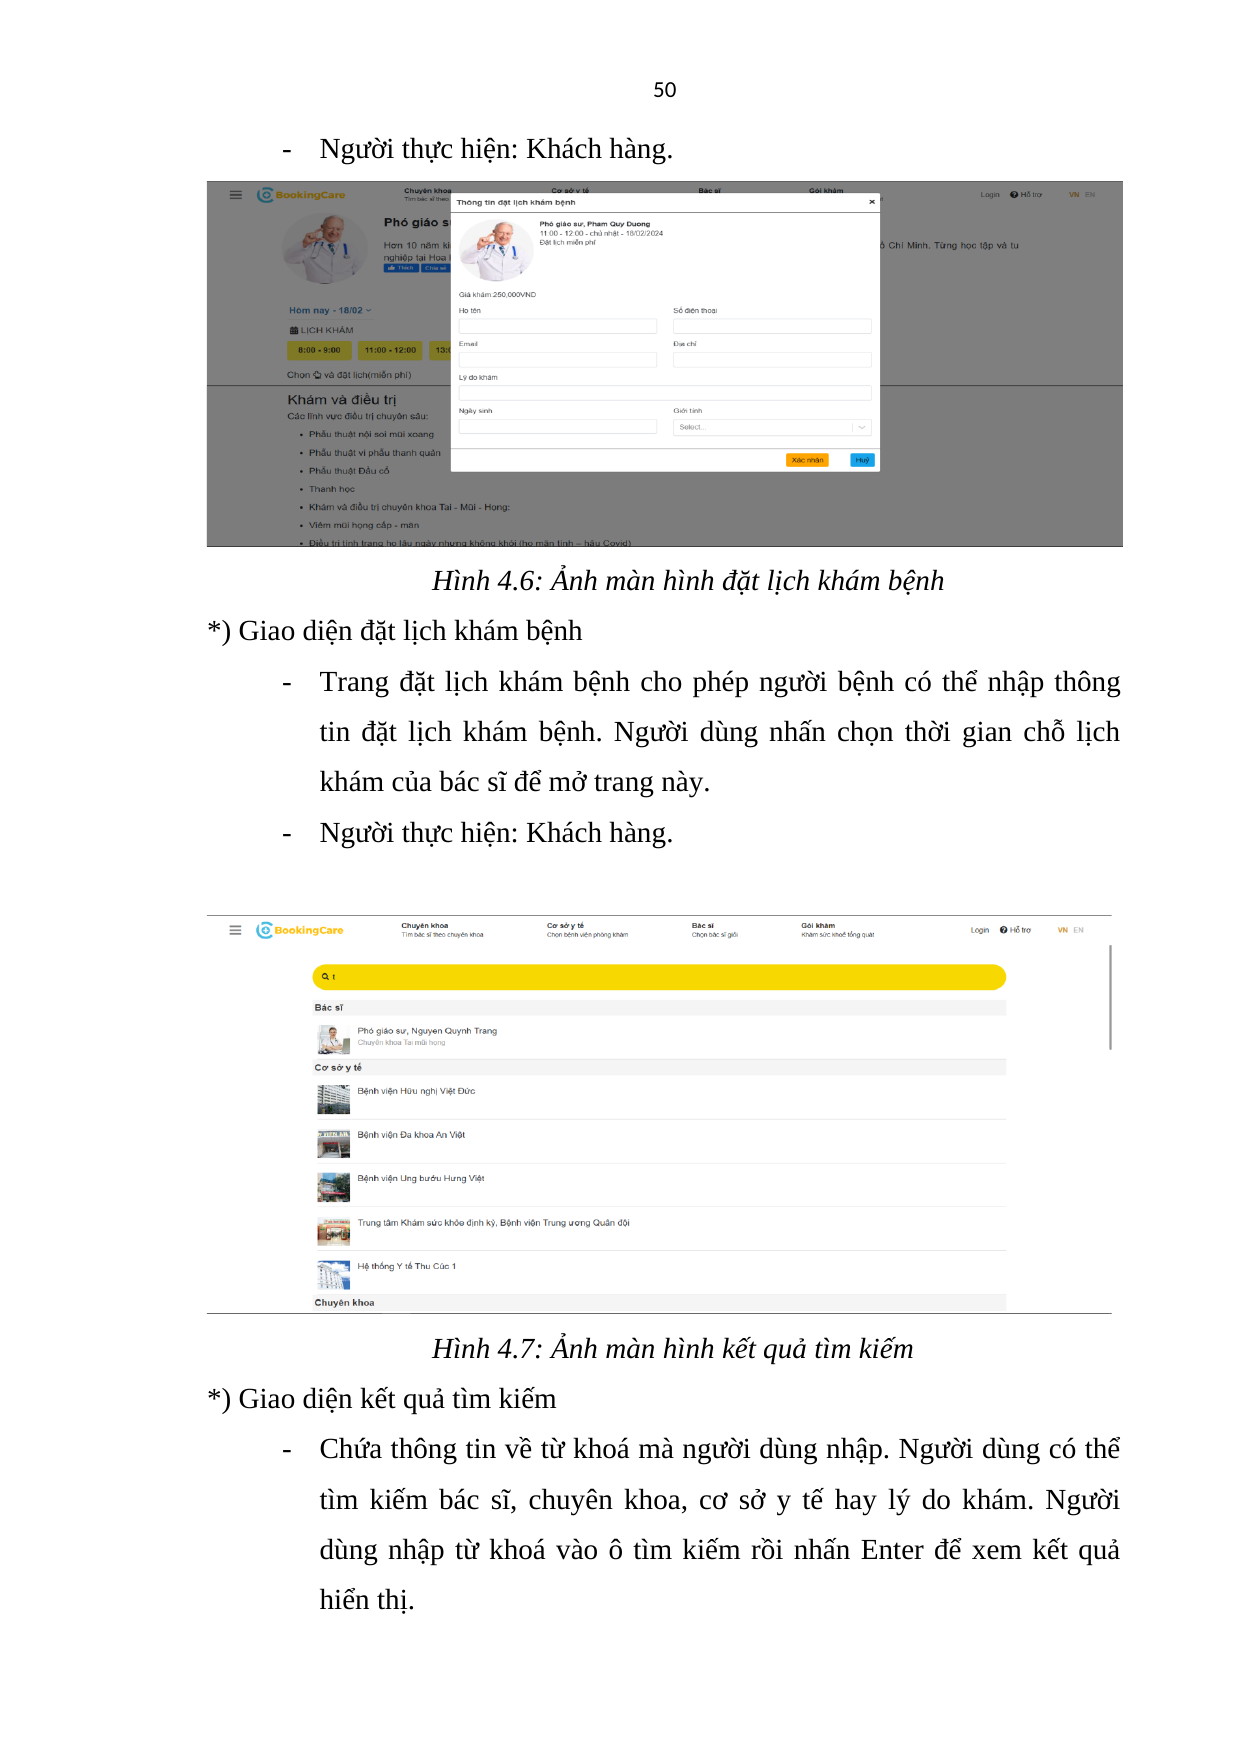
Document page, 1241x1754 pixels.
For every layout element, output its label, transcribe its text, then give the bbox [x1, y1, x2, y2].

picture [206, 915, 1112, 1314]
text Chứa thông tin về từ khoá mà người dùng nhập. Người dùng có thể tìm kiếm bác sĩ, chuyên khoa, cơ sở y tế hay lý do khám. Người dùng nhập từ khoá vào ô tìm kiếm rồi nhấn Enter để xem kết quả hiển thị. [282, 1431, 1122, 1616]
text Người thực hiện: Khách hàng. [282, 131, 1122, 164]
picture [206, 181, 1123, 547]
text *) Giao diện đặt lịch khám bệnh [207, 613, 1122, 647]
text Trang đặt lịch khám bệnh cho phép người bệnh có thể nhập thông tin đặt lịch khám bệnh. Người dùng nhấn chọn thời gian chỗ lịch khám của bác sĩ để mở trang này. [282, 664, 1122, 798]
list Hình 4.7: Ảnh màn hình kết quả tìm kiếm [319, 1331, 1122, 1364]
text Hình 4.6: Ảnh màn hình đặt lịch khám bệnh [207, 563, 1122, 597]
text *) Giao diện kết quả tìm kiếm [207, 1381, 1122, 1415]
text Người thực hiện: Khách hàng. [282, 815, 1122, 848]
